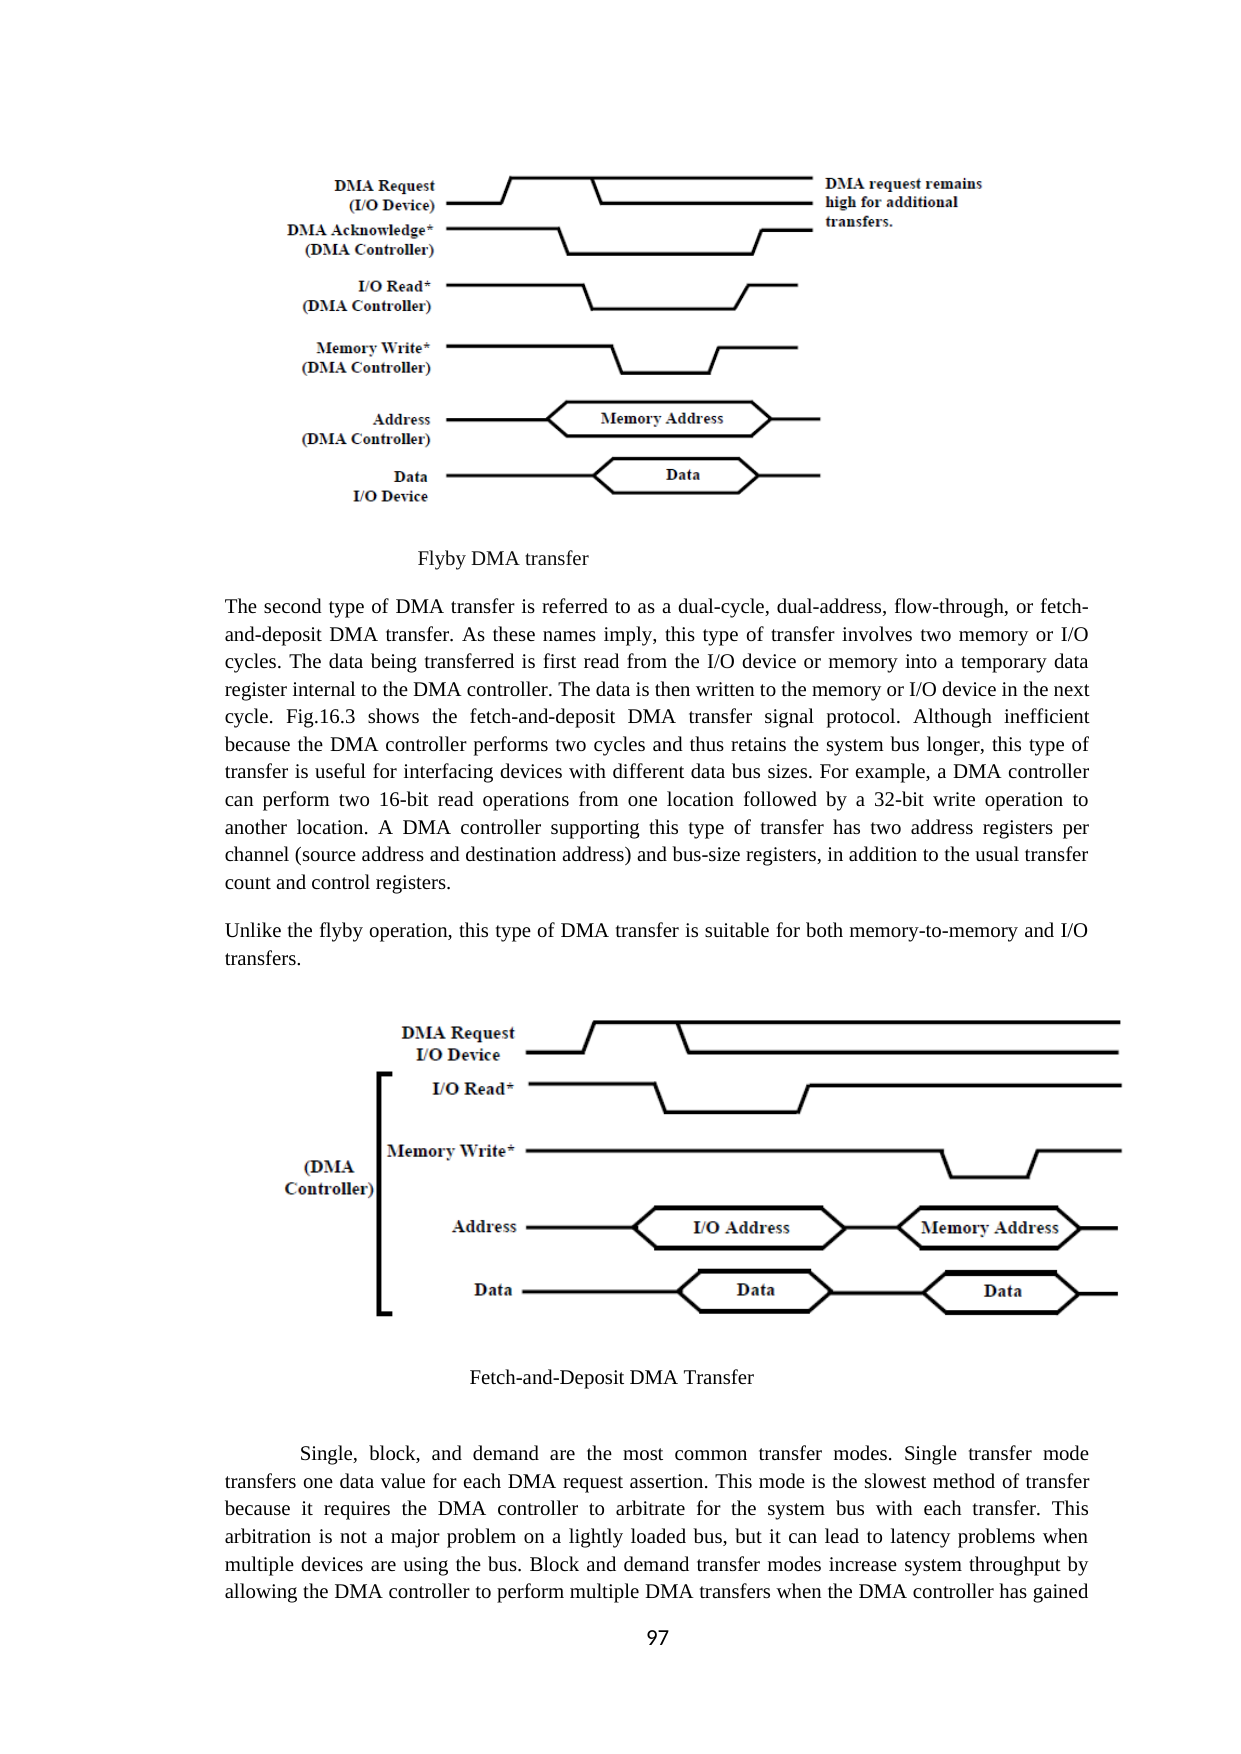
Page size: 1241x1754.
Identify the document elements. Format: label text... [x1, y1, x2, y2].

picture [224, 994, 1220, 1341]
picture [224, 150, 1060, 521]
text Unlike the flyby operation, this type of DMA transfer is suitable for both memory-to-memory and I/O transfers. [224, 918, 1090, 970]
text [224, 1441, 1090, 1603]
text Flyby DMA transfer [224, 545, 1090, 569]
text Fetch-and-Deposit DMA Transfer [224, 1365, 1090, 1389]
text The second type of DMA transfer is referred to as a dual-cycle, dual-address, flow-through, or fetch-and-deposit DMA transfer. As these names imply, this type of transfer involves two memory or I/O cycles. The data being transferred is first read from the I/O device or memory into a temporary data register internal to the DMA controller. The data is then written to the memory or I/O device in the next cycle. Fig.16.3 shows the fetch-and-deposit DMA transfer signal protocol. Although inefficient because the DMA controller performs two cycles and thus retains the system bus longer, this type of transfer is useful for interfacing devices with different data bus sizes. For example, a DMA controller can perform two 16-bit read operations from one location followed by a 32-bit write operation to another location. A DMA controller supporting this type of transfer has two address registers per channel (source address and destination address) and bus-size registers, in addition to the usual transfer count and control registers. [224, 594, 1090, 894]
